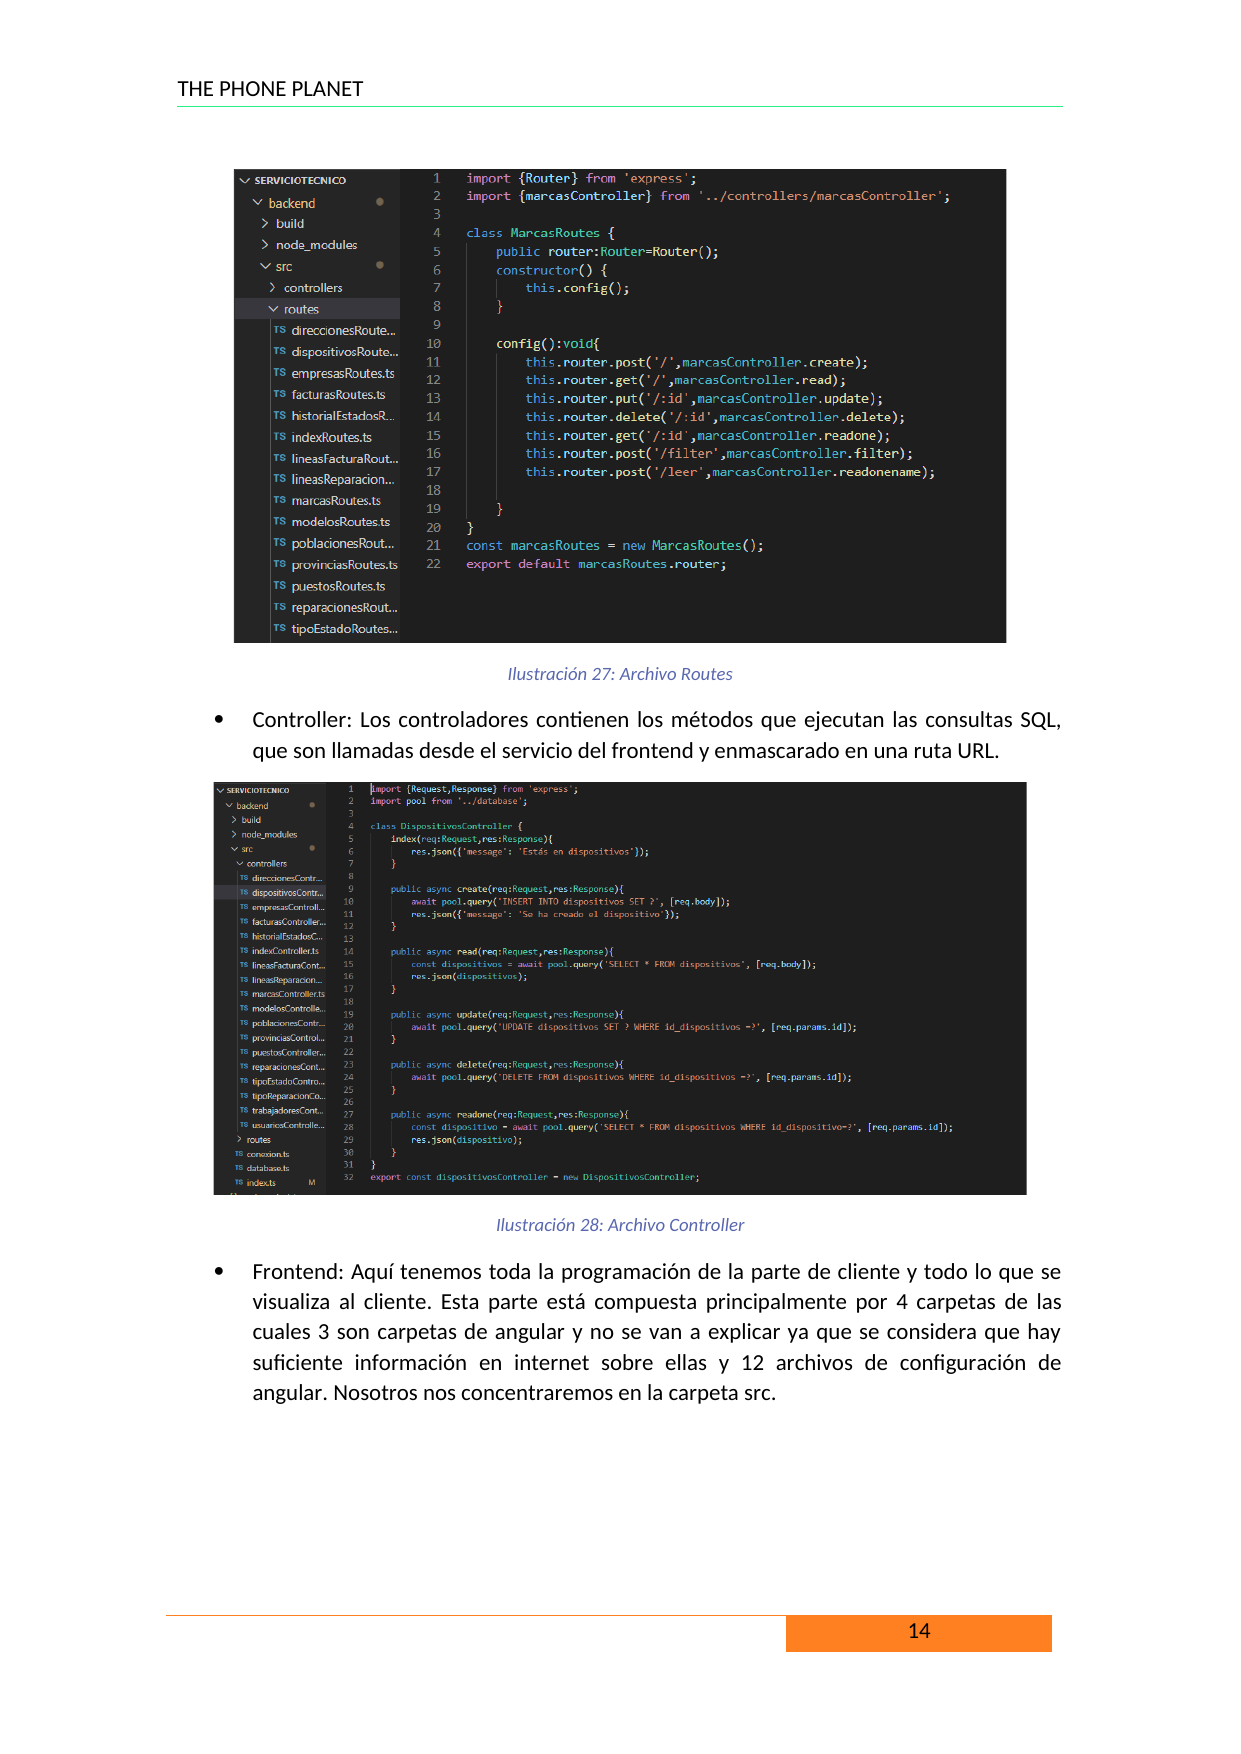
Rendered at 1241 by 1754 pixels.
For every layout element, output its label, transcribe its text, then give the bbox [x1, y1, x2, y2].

list Frontend: Aquí tenemos toda la programación de la parte de cliente y todo lo que se visualiza al cliente. Esta parte está compuesta principalmente por 4 carpetas de las cuales 3 son carpetas de angular y no se van a explicar ya que se considera que hay suficiente información en internet sobre ellas y 12 archivos de configuración de angular. Nosotros nos concentraremos en la carpeta src. [215, 1257, 1063, 1406]
picture [213, 782, 1027, 1195]
list Controller: Los controladores contienen los métodos que ejecutan las consultas SQL, que son llamadas desde el servicio del frontend y enmascarado en una ruta URL. [215, 706, 1063, 764]
picture [233, 169, 1007, 643]
